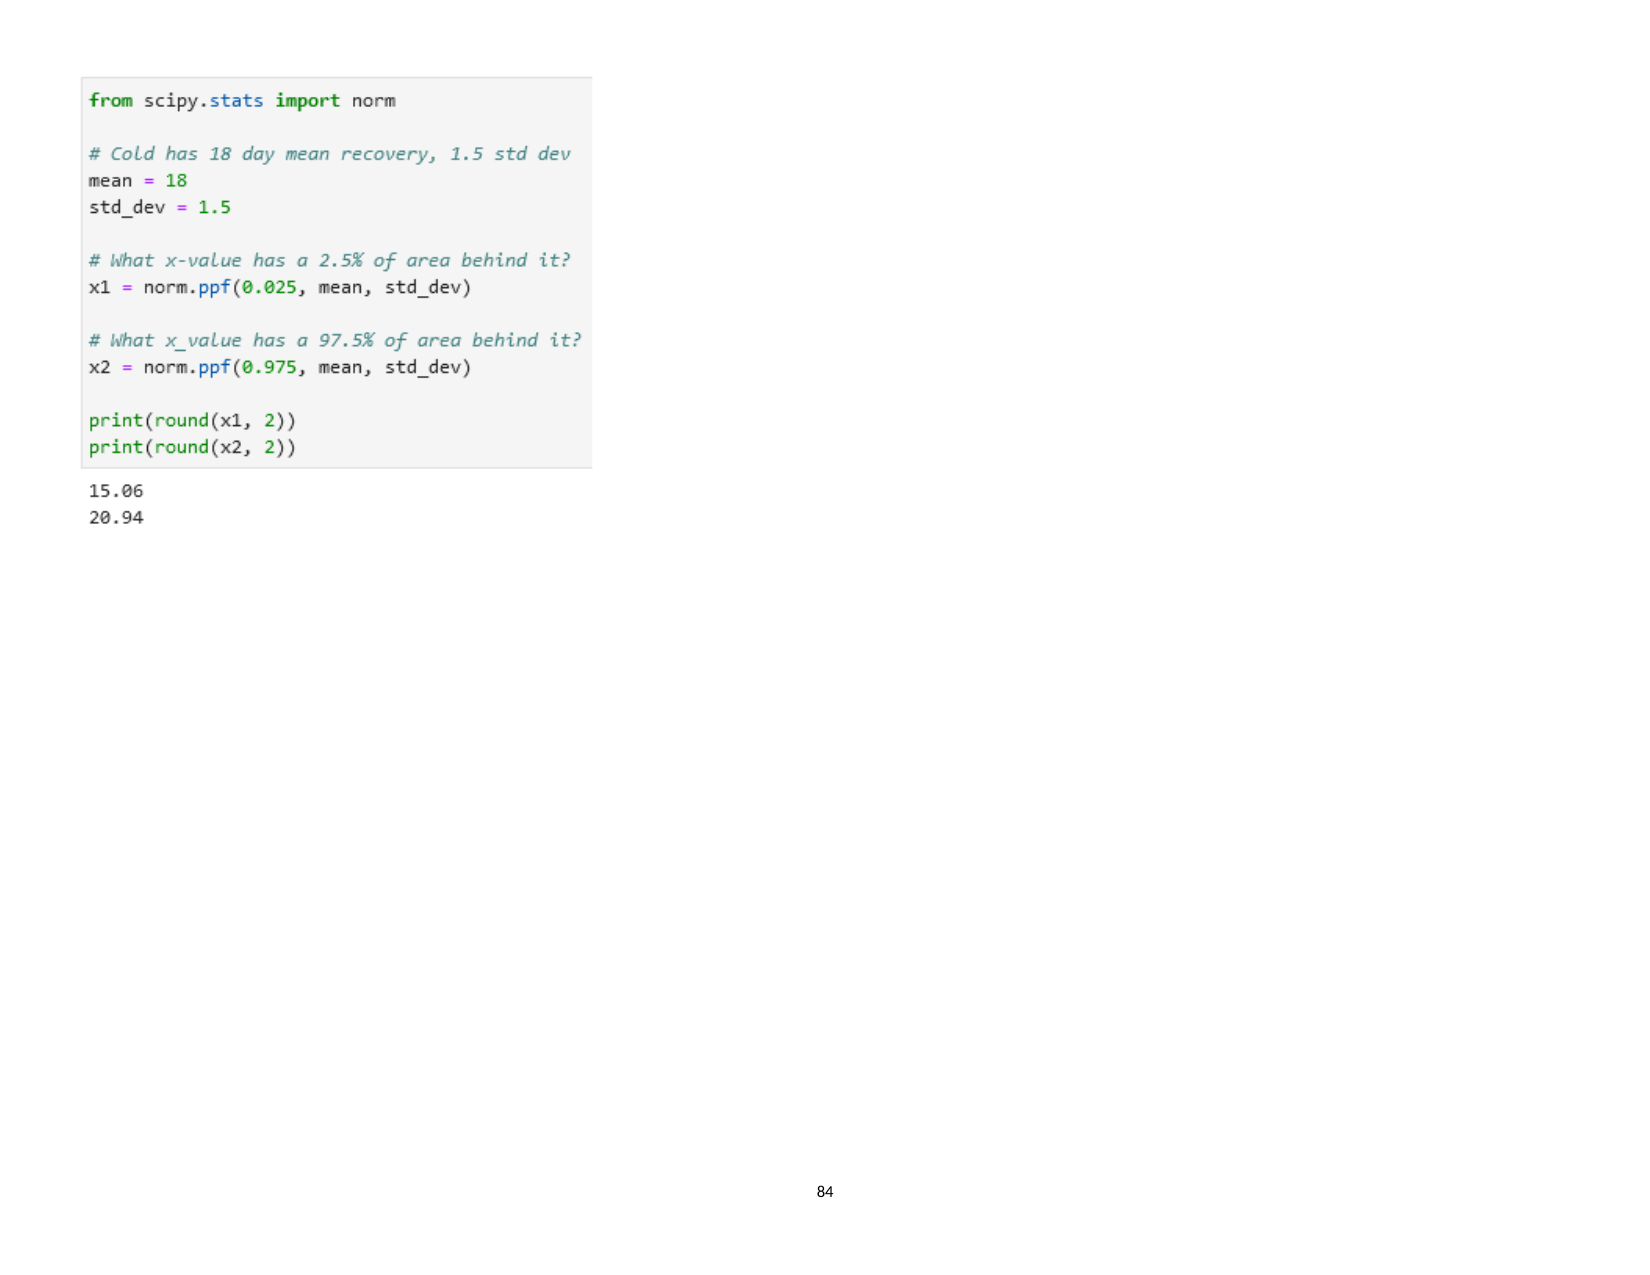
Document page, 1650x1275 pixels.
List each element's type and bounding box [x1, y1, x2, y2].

picture [75, 75, 593, 538]
